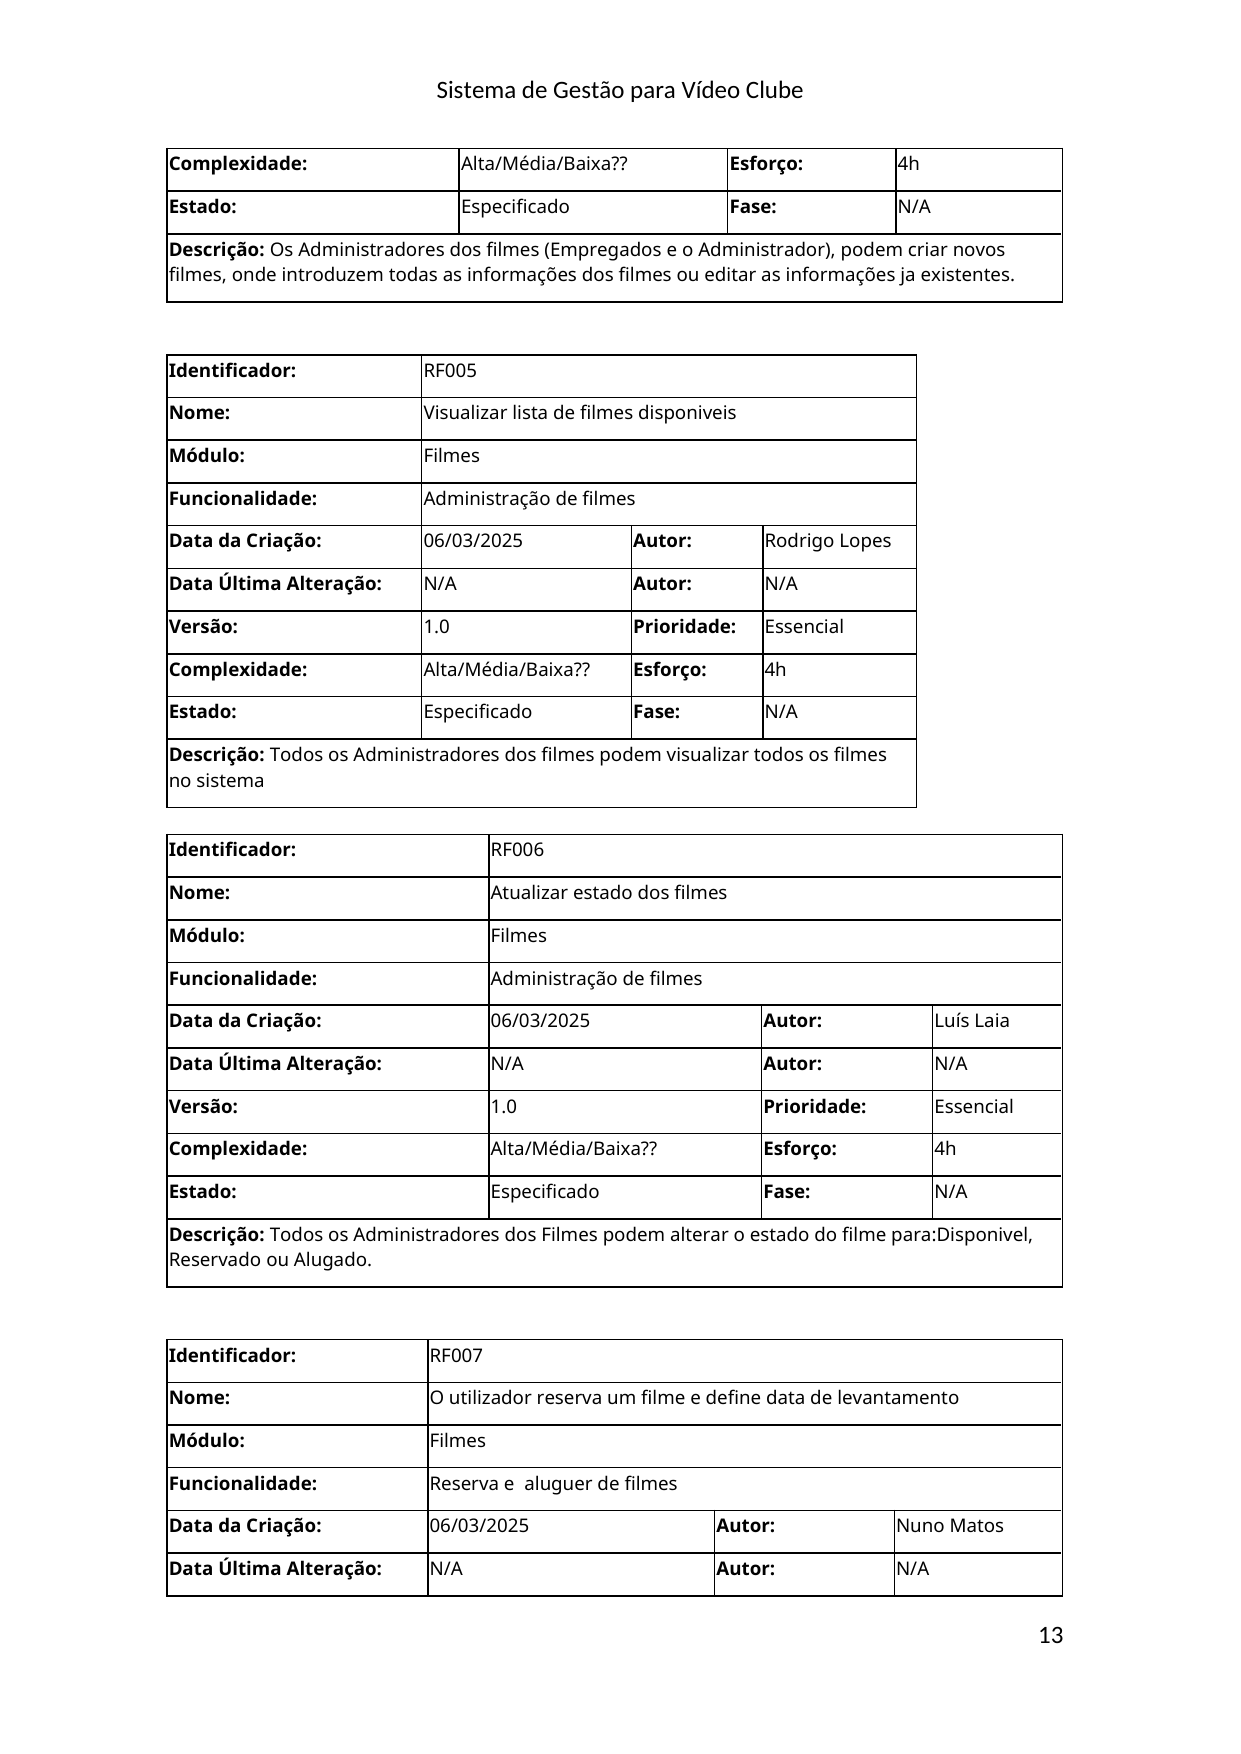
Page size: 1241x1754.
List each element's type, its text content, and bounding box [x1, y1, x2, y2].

table_cell Data Última Alteração: [168, 1554, 427, 1595]
table_cell Módulo: [168, 1426, 427, 1467]
table_cell N/A [895, 1552, 1062, 1595]
table_cell Descrição: Todos os Administradores dos filmes podem visualizar todos os filmes no sistema [168, 740, 916, 806]
table_cell Autor: [715, 1554, 894, 1595]
table_cell Fase: [632, 697, 762, 738]
table_cell Nome: [168, 1383, 427, 1424]
table_cell N/A [933, 1047, 1062, 1090]
table_cell 06/03/2025 [490, 1006, 761, 1047]
table_cell Descrição: Todos os Administradores dos Filmes podem alterar o estado do filme para:Disponivel, Reservado ou Alugado. [168, 1218, 1062, 1286]
table_cell 06/03/2025 [429, 1511, 714, 1552]
table_cell Autor: [632, 526, 762, 567]
table_cell Rodrigo Lopes [764, 526, 916, 567]
table_cell N/A [764, 697, 916, 738]
table_cell Filmes [490, 919, 1062, 962]
table_cell Versão: [168, 612, 421, 653]
table_cell Autor: [762, 1049, 932, 1090]
table_cell N/A [933, 1175, 1062, 1218]
table_cell Funcionalidade: [168, 1468, 427, 1509]
table_cell Autor: [762, 1006, 932, 1047]
table_cell Alta/Média/Baixa?? [490, 1134, 761, 1175]
table_cell N/A [429, 1554, 714, 1595]
table_cell Administração de filmes [490, 962, 1062, 1004]
table_cell Atualizar estado dos filmes [490, 876, 1062, 919]
table_cell N/A [897, 190, 1062, 233]
table_cell Especificado [460, 192, 727, 233]
table_cell Data da Criação: [168, 526, 421, 567]
table_cell Descrição: Os Administradores dos filmes (Empregados e o Administrador), podem criar novos filmes, onde introduzem todas as informações dos filmes ou editar as informações ja existentes. [168, 233, 1062, 301]
table_cell Esforço: [632, 655, 762, 696]
table_cell Data Última Alteração: [168, 569, 421, 610]
table_cell Autor: [632, 569, 762, 610]
table_cell Prioridade: [632, 612, 762, 653]
table_cell Luís Laia [933, 1004, 1062, 1047]
table_cell 1.0 [422, 612, 631, 653]
table_cell Data Última Alteração: [168, 1049, 488, 1090]
table_cell 1.0 [490, 1091, 761, 1132]
table_cell Esforço: [762, 1134, 932, 1175]
table_cell Módulo: [168, 441, 421, 482]
table_cell Alta/Média/Baixa?? [422, 655, 631, 696]
table_cell Complexidade: [168, 1134, 488, 1175]
table_cell 4h [933, 1133, 1062, 1175]
table_cell Administração de filmes [422, 484, 916, 525]
table_cell Visualizar lista de filmes disponiveis [422, 398, 916, 439]
table_header Identificador: [168, 1340, 427, 1381]
table_cell 4h [897, 149, 1062, 190]
table_cell Reserva e aluguer de filmes [429, 1467, 1062, 1509]
table_cell Data da Criação: [168, 1511, 427, 1552]
table_cell Estado: [168, 192, 458, 233]
table_cell O utilizador reserva um filme e define data de levantamento [429, 1381, 1062, 1424]
table_cell Estado: [168, 1177, 488, 1218]
table_header Identificador: [168, 835, 488, 876]
table_cell Prioridade: [762, 1091, 932, 1132]
table_cell Autor: [715, 1511, 894, 1552]
table_cell N/A [422, 569, 631, 610]
table_cell 06/03/2025 [422, 526, 631, 567]
table_cell Nome: [168, 878, 488, 919]
table_header RF006 [490, 835, 1062, 876]
table_cell Módulo: [168, 921, 488, 962]
table_cell Funcionalidade: [168, 963, 488, 1004]
table_cell Fase: [762, 1177, 932, 1218]
table_cell Esforço: [728, 149, 895, 190]
table_cell Versão: [168, 1091, 488, 1132]
table_cell Complexidade: [168, 149, 458, 190]
table_cell Data da Criação: [168, 1006, 488, 1047]
table_cell Especificado [422, 697, 631, 738]
table_cell Essencial [933, 1090, 1062, 1132]
table_cell Essencial [764, 612, 916, 653]
table_cell Fase: [728, 192, 895, 233]
table_header RF005 [422, 356, 916, 397]
table_cell Filmes [429, 1424, 1062, 1467]
table_cell Alta/Média/Baixa?? [460, 149, 727, 190]
table_cell N/A [490, 1049, 761, 1090]
table_cell Nome: [168, 398, 421, 439]
table_cell Nuno Matos [895, 1510, 1062, 1552]
table_cell N/A [764, 569, 916, 610]
table_header Identificador: [168, 356, 421, 397]
table_cell Complexidade: [168, 655, 421, 696]
table_cell 4h [764, 655, 916, 696]
table_cell Filmes [422, 441, 916, 482]
table_cell Funcionalidade: [168, 484, 421, 525]
table_cell Especificado [490, 1177, 761, 1218]
table_header RF007 [429, 1340, 1062, 1381]
table_cell Estado: [168, 697, 421, 738]
